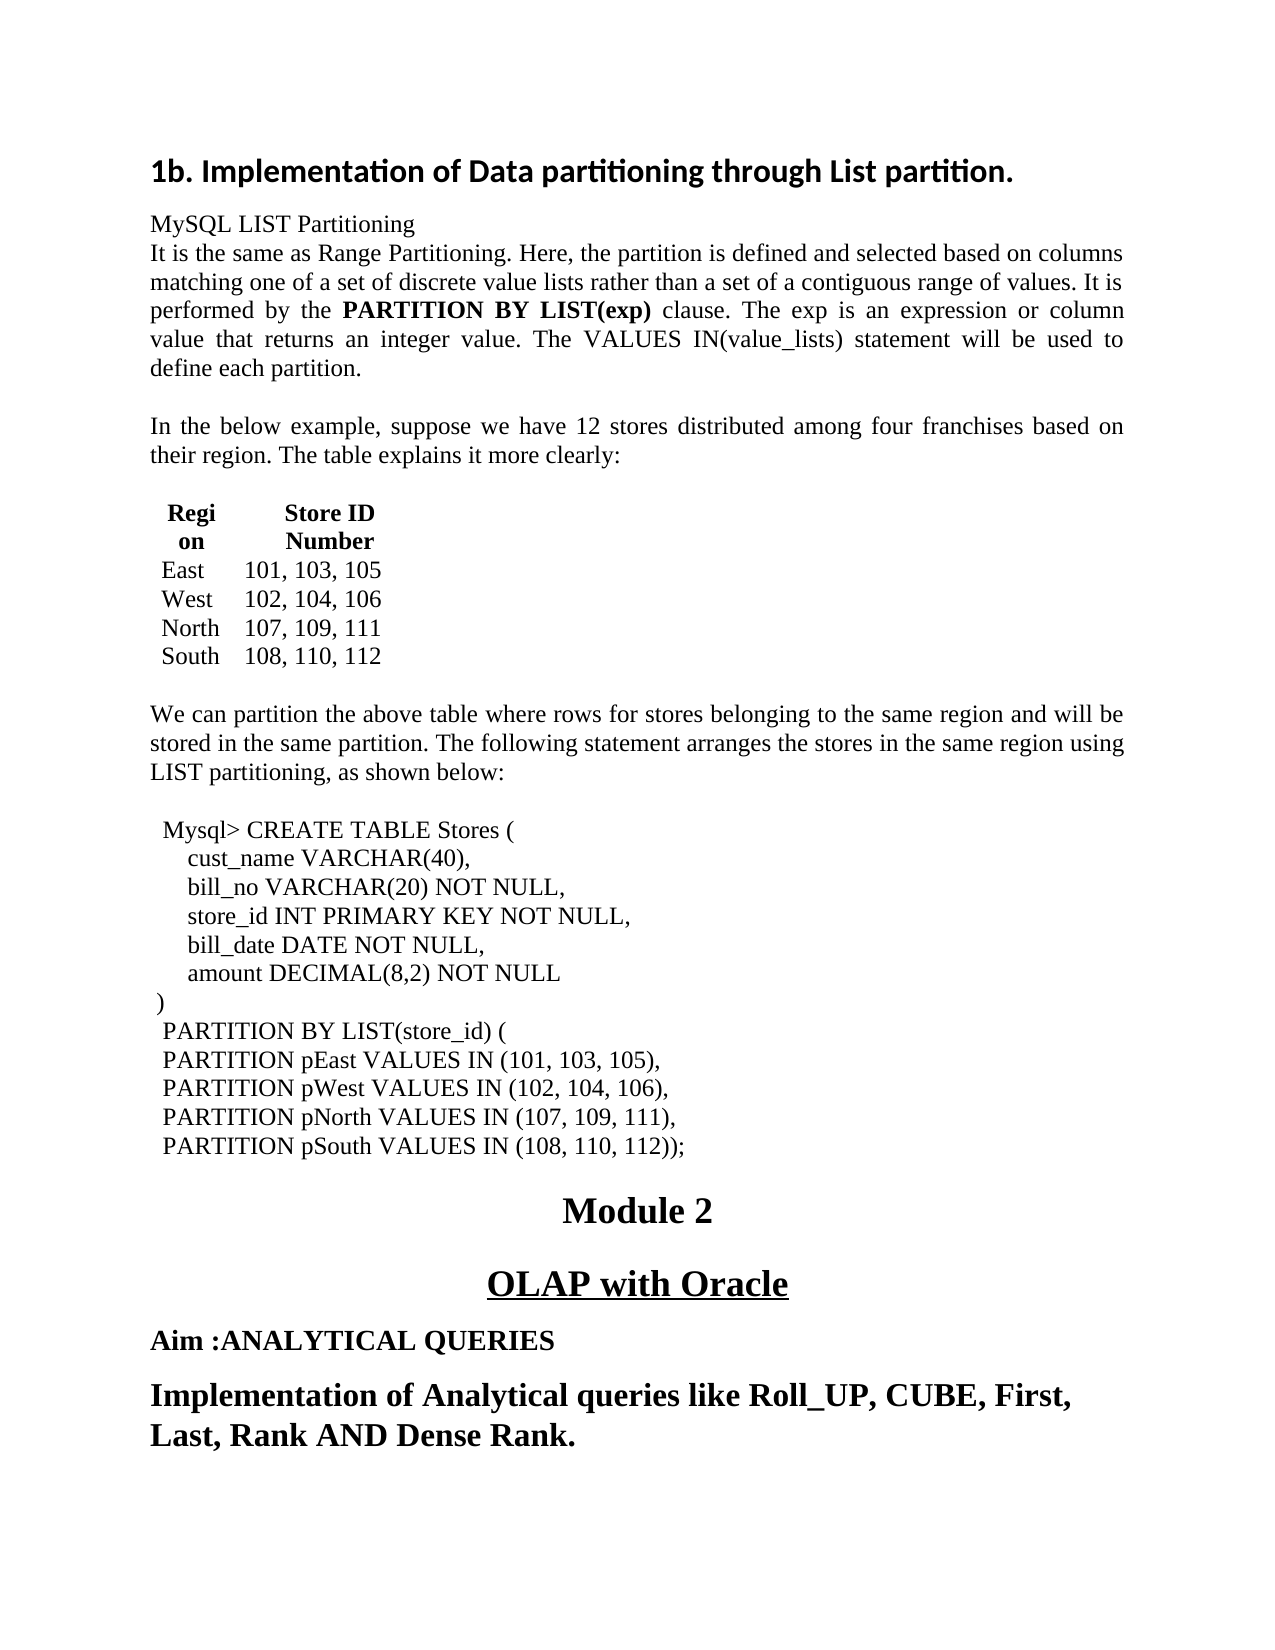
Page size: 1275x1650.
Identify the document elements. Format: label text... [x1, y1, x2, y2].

table_cell North [150, 613, 233, 641]
table_cell 101, 103, 105 [233, 555, 427, 584]
text OLAP with Oracle [150, 1261, 1125, 1304]
table_cell 107, 109, 111 [233, 613, 427, 641]
text ) [150, 987, 1125, 1016]
table_header Store ID Number [233, 498, 427, 555]
text Implementation of Analytical queries like Roll_UP, CUBE, First, Last, Rank AND Dense Rank. [150, 1375, 1125, 1453]
text 1b. Implementation of Data partitioning through List partition. [150, 150, 1125, 191]
text store_id INT PRIMARY KEY NOT NULL, [150, 901, 1125, 930]
text PARTITION pSouth VALUES IN (108, 110, 112)); [150, 1131, 1125, 1160]
table_cell 108, 110, 112 [233, 641, 427, 670]
text We can partition the above table where rows for stores belonging to the same region and will be stored in the same partition. The following statement arranges the stores in the same region using LIST partitioning, as shown below: [150, 699, 1125, 786]
text Module 2 [150, 1189, 1125, 1232]
text bill_date DATE NOT NULL, [150, 930, 1125, 958]
text cust_name VARCHAR(40), [150, 843, 1125, 872]
text Mysql> CREATE TABLE Stores ( [150, 815, 1125, 843]
table_cell East [150, 555, 233, 584]
text amount DECIMAL(8,2) NOT NULL [150, 958, 1125, 987]
text PARTITION pNorth VALUES IN (107, 109, 111), [150, 1102, 1125, 1131]
text PARTITION BY LIST(store_id) ( [150, 1016, 1125, 1045]
subtitle MySQL LIST Partitioning [150, 209, 1125, 238]
table_header Region [150, 498, 233, 555]
text PARTITION pWest VALUES IN (102, 104, 106), [150, 1073, 1125, 1102]
text bill_no VARCHAR(20) NOT NULL, [150, 872, 1125, 901]
text PARTITION pEast VALUES IN (101, 103, 105), [150, 1045, 1125, 1073]
table_cell West [150, 584, 233, 613]
table_cell South [150, 641, 233, 670]
text In the below example, suppose we have 12 stores distributed among four franchises based on their region. The table explains it more clearly: [150, 411, 1125, 468]
text Aim :ANALYTICAL QUERIES [150, 1323, 1125, 1357]
table_cell 102, 104, 106 [233, 584, 427, 613]
text It is the same as Range Partitioning. Here, the partition is defined and selected based on columns matching one of a set of discrete value lists rather than a set of a contiguous range of values. It is performed by the PARTITION BY LIST(exp) clause. The exp is an expression or column value that returns an integer value. The VALUES IN(value_lists) statement will be used to define each partition. [150, 238, 1125, 382]
